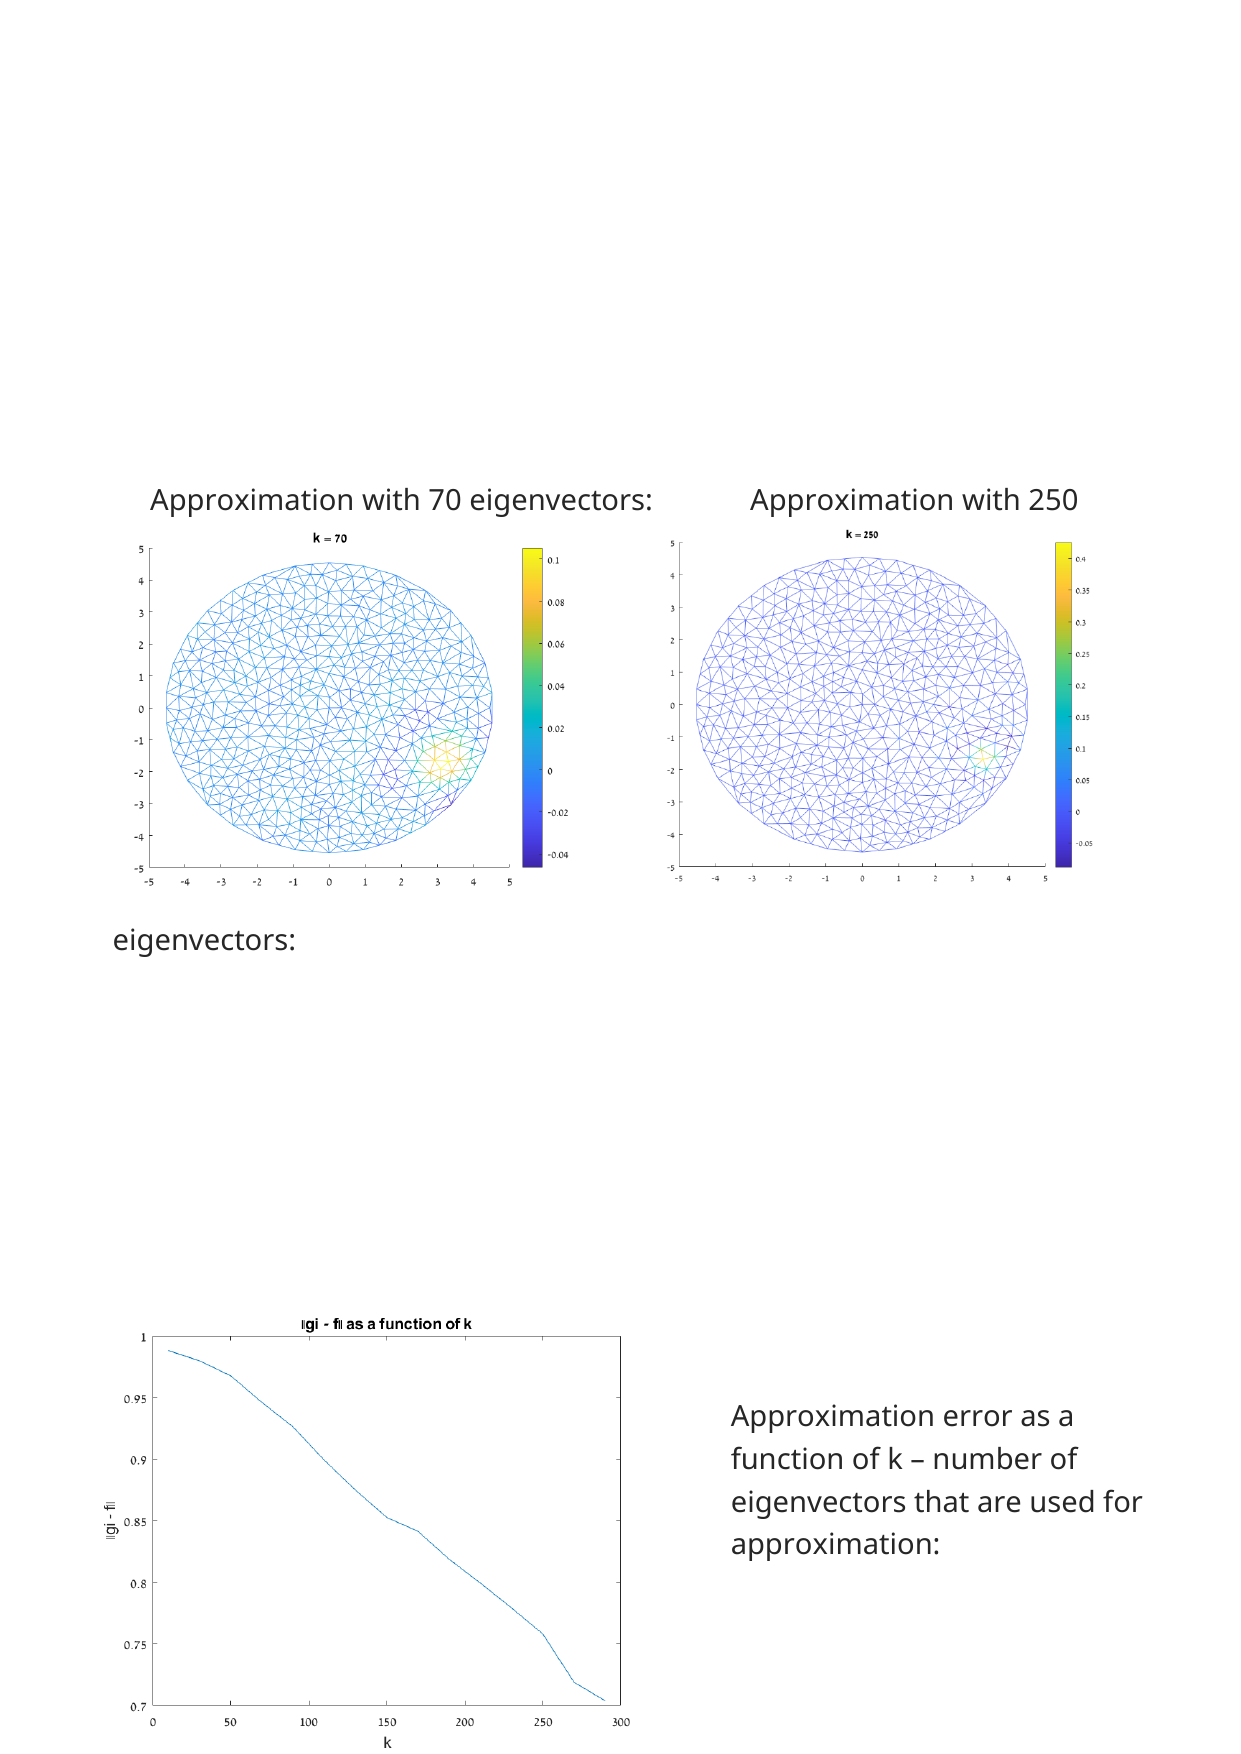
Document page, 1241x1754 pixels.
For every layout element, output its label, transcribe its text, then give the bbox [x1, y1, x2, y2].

text Approximation error as a function of k – number of eigenvectors that are used for approximation: [637, 1395, 1165, 1563]
picture [664, 521, 1093, 887]
picture [131, 521, 578, 890]
picture [99, 1308, 637, 1749]
